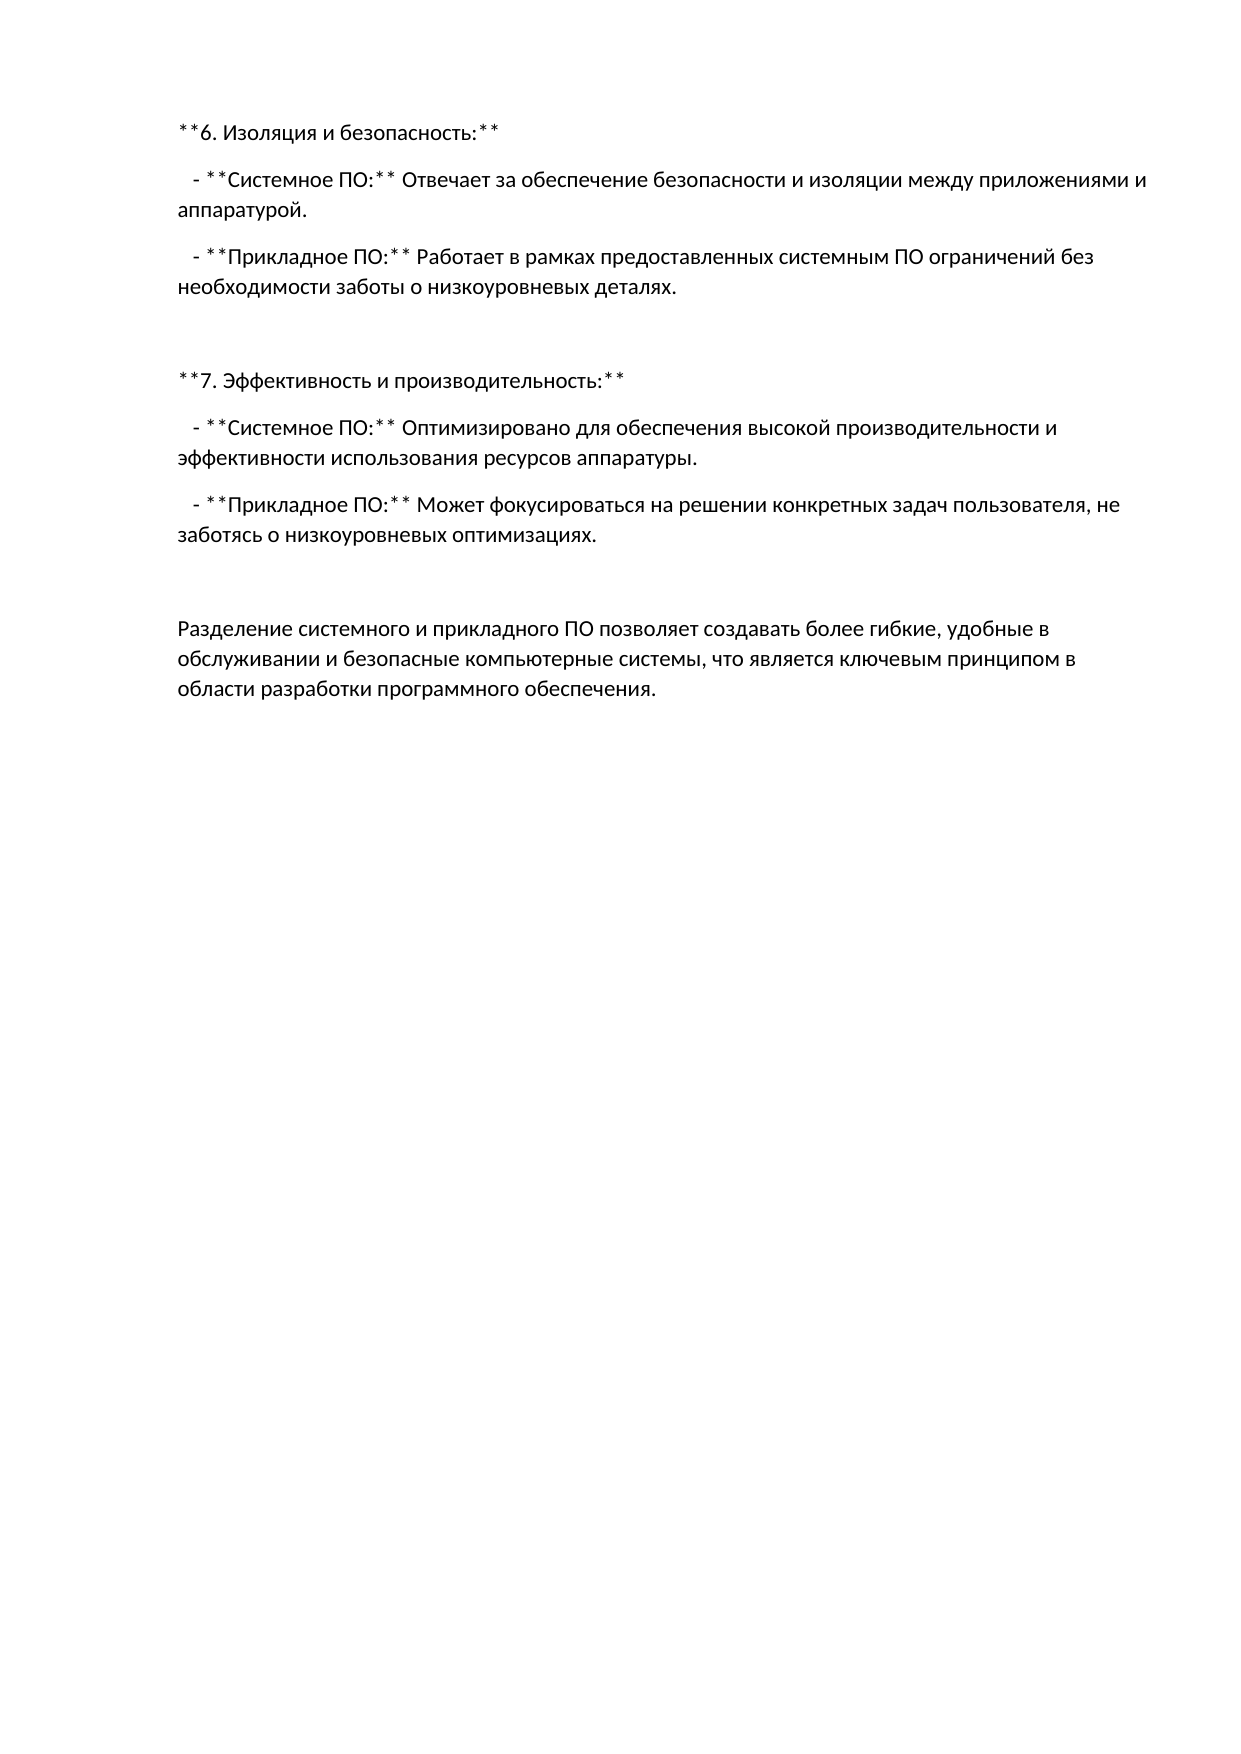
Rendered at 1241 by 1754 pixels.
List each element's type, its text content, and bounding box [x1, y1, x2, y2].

text - **Прикладное ПО:** Может фокусироваться на решении конкретных задач пользователя, не заботясь о низкоуровневых оптимизациях. [177, 490, 1152, 548]
text - **Системное ПО:** Отвечает за обеспечение безопасности и изоляции между приложениями и аппаратурой. [177, 165, 1152, 223]
text Разделение системного и прикладного ПО позволяет создавать более гибкие, удобные в обслуживании и безопасные компьютерные системы, что является ключевым принципом в области разработки программного обеспечения. [177, 614, 1152, 702]
text - **Системное ПО:** Оптимизировано для обеспечения высокой производительности и эффективности использования ресурсов аппаратуры. [177, 413, 1152, 471]
text **6. Изоляция и безопасность:** [177, 118, 1152, 146]
text - **Прикладное ПО:** Работает в рамках предоставленных системным ПО ограничений без необходимости заботы о низкоуровневых деталях. [177, 242, 1152, 300]
text **7. Эффективность и производительность:** [177, 366, 1152, 394]
